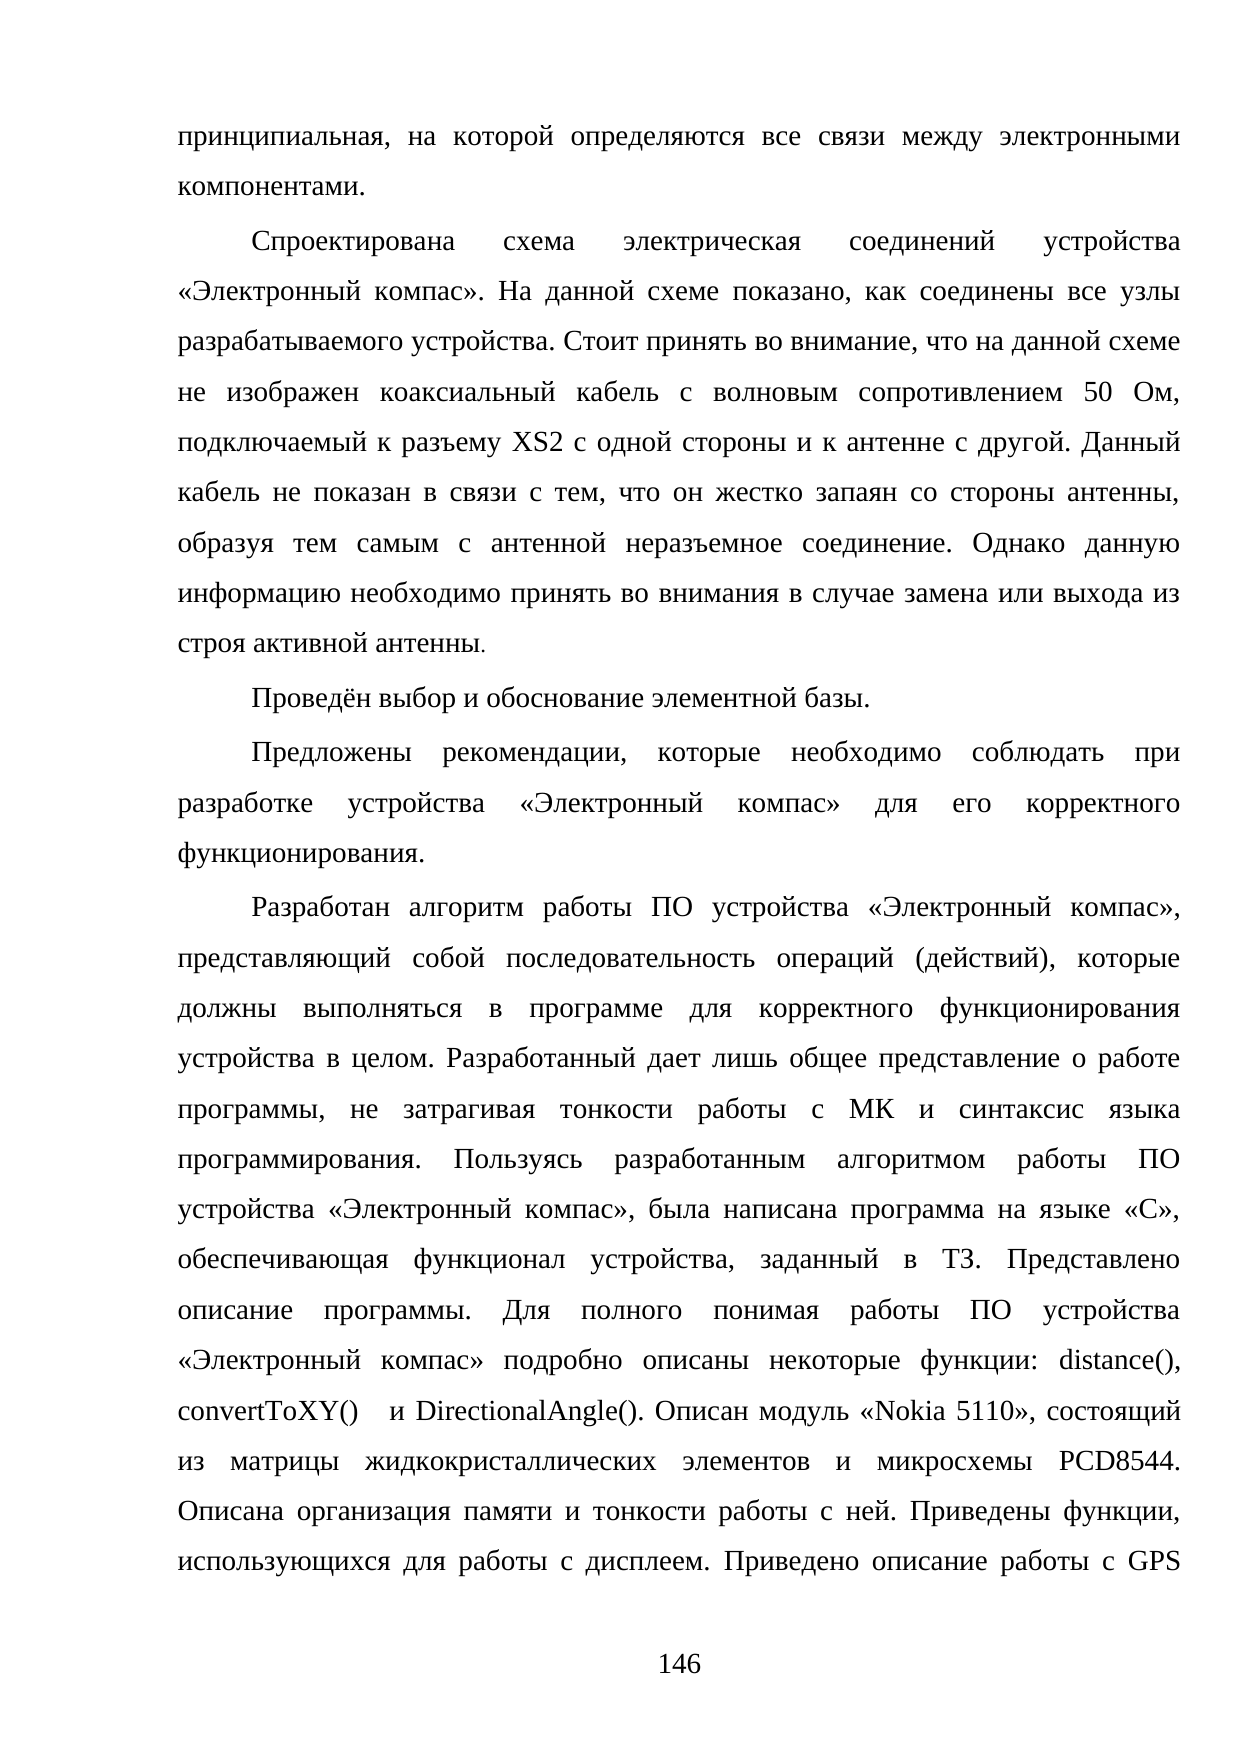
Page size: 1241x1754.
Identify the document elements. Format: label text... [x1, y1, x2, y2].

text Предложены рекомендации, которые необходимо соблюдать при разработке устройства «Электронный компас» для его корректного функционирования. [177, 734, 1181, 868]
text Спроектирована схема электрическая соединений устройства «Электронный компас». На данной схеме показано, как соединены все узлы разрабатываемого устройства. Стоит принять во внимание, что на данной схеме не изображен коаксиальный кабель с волновым сопротивлением 50 Ом, подключаемый к разъему XS2 с одной стороны и к антенне с другой. Данный кабель не показан в связи с тем, что он жестко запаян со стороны антенны, образуя тем самым с антенной неразъемное соединение. Однако данную информацию необходимо принять во внимания в случае замена или выхода из строя активной антенны. [177, 223, 1181, 659]
text Проведён выбор и обоснование элементной базы. [177, 680, 1181, 713]
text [177, 118, 1181, 202]
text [177, 889, 1181, 1577]
